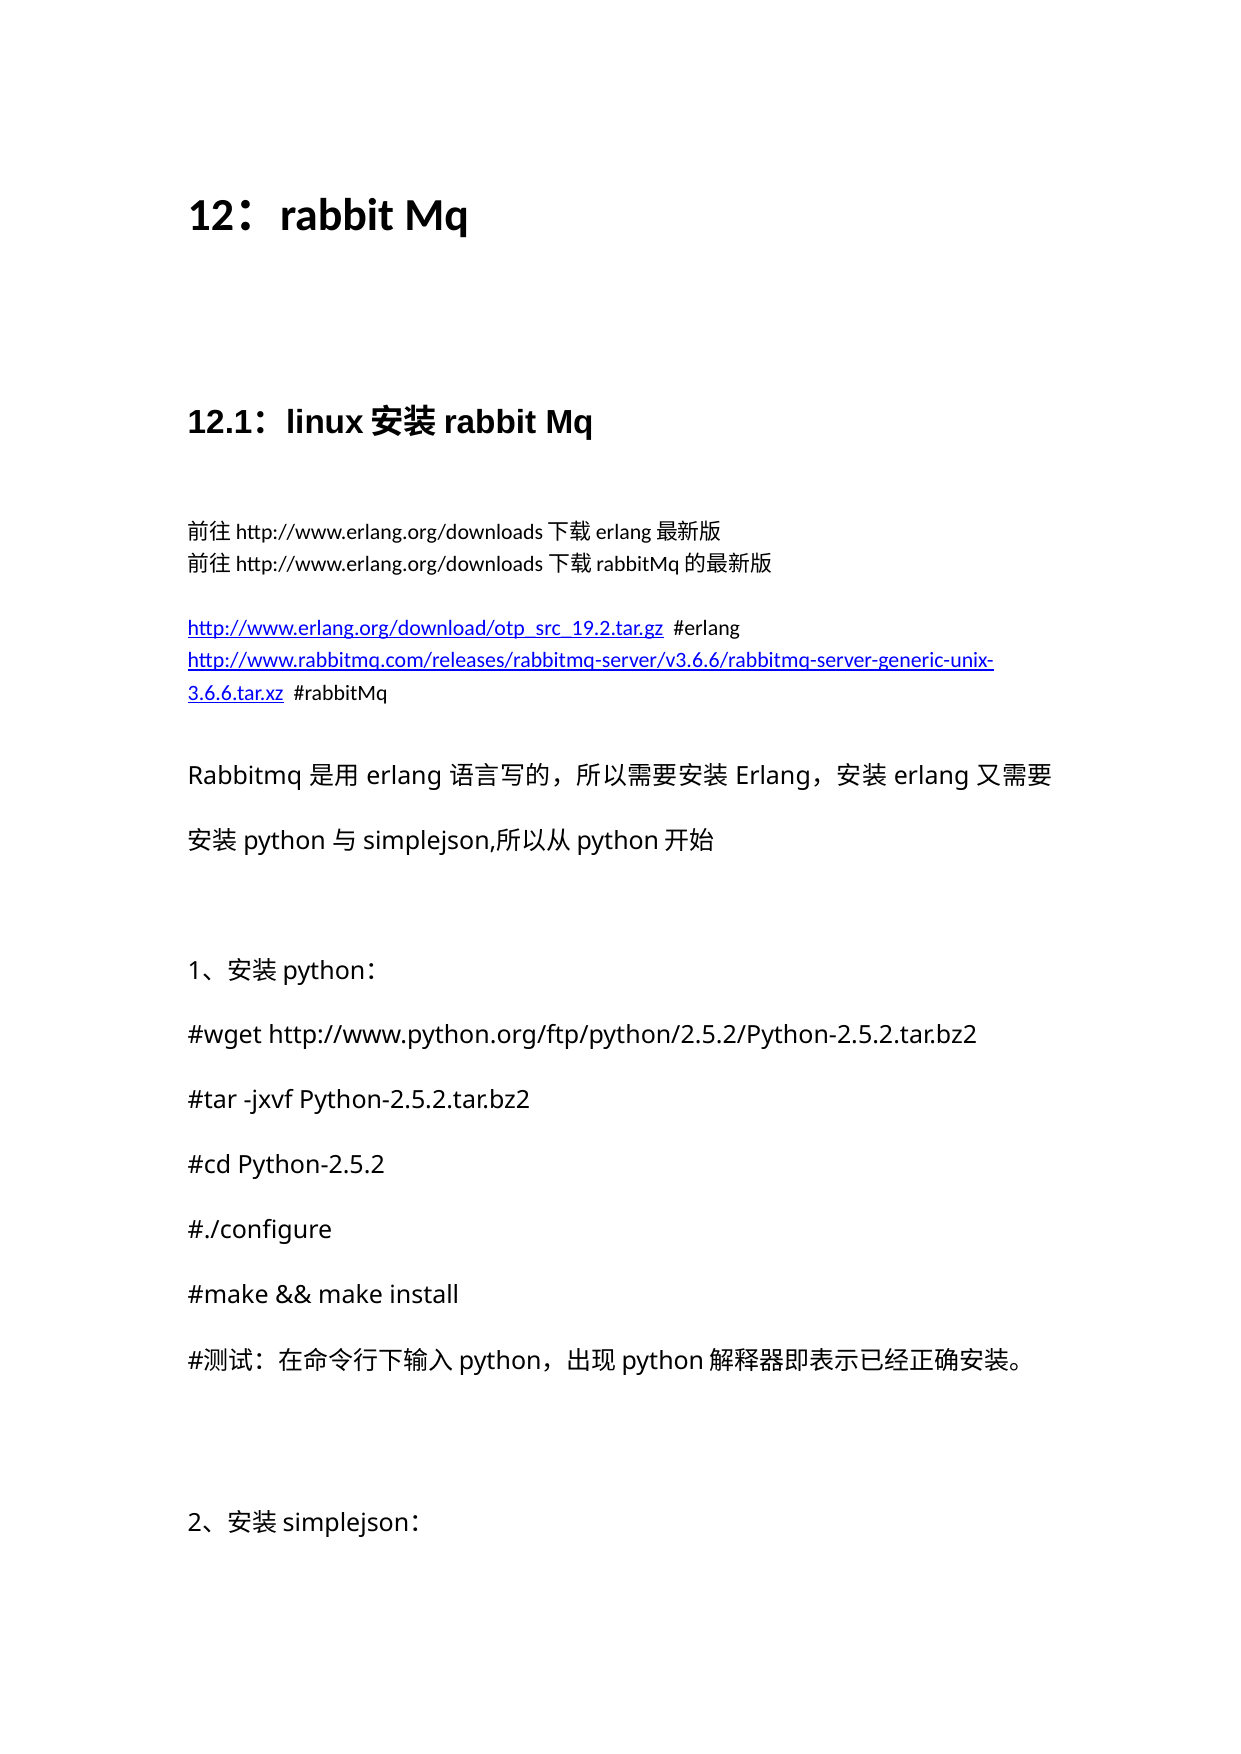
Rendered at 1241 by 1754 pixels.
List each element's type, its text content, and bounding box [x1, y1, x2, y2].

text #cd Python-2.5.2 [187, 1131, 1053, 1196]
text 前往http://www.erlang.org/downloads下载erlang最新版 [187, 513, 1053, 546]
text #测试：在命令行下输入python，出现python解释器即表示已经正确安装。 [187, 1326, 1053, 1391]
text #./configure [187, 1196, 1053, 1261]
text 2、安装 simplejson： [187, 1488, 1053, 1553]
text #make && make install [187, 1261, 1053, 1326]
text #wget http://www.python.org/ftp/python/2.5.2/Python-2.5.2.tar.bz2 [187, 1001, 1053, 1066]
text #tar -jxvf Python-2.5.2.tar.bz2 [187, 1066, 1053, 1131]
text http://www.rabbitmq.com/releases/rabbitmq-server/v3.6.6/rabbitmq-server-generic-unix-3.6.6.tar.xz #rabbitMq [187, 643, 1053, 708]
text Rabbitmq 是用 erlang 语言写的，所以需要安装 Erlang，安装 erlang 又需要安装 python 与 simplejson,所以从python开始 [187, 741, 1053, 871]
text 前往http://www.erlang.org/downloads 下载rabbitMq 的最新版 [187, 546, 1053, 578]
subtitle 12：rabbit Mq [187, 162, 1053, 259]
text http://www.erlang.org/download/otp_src_19.2.tar.gz #erlang [187, 611, 1053, 643]
subtitle 12.1：linux安装rabbit Mq [187, 387, 1053, 452]
text 1、安装 python： [187, 936, 1053, 1001]
